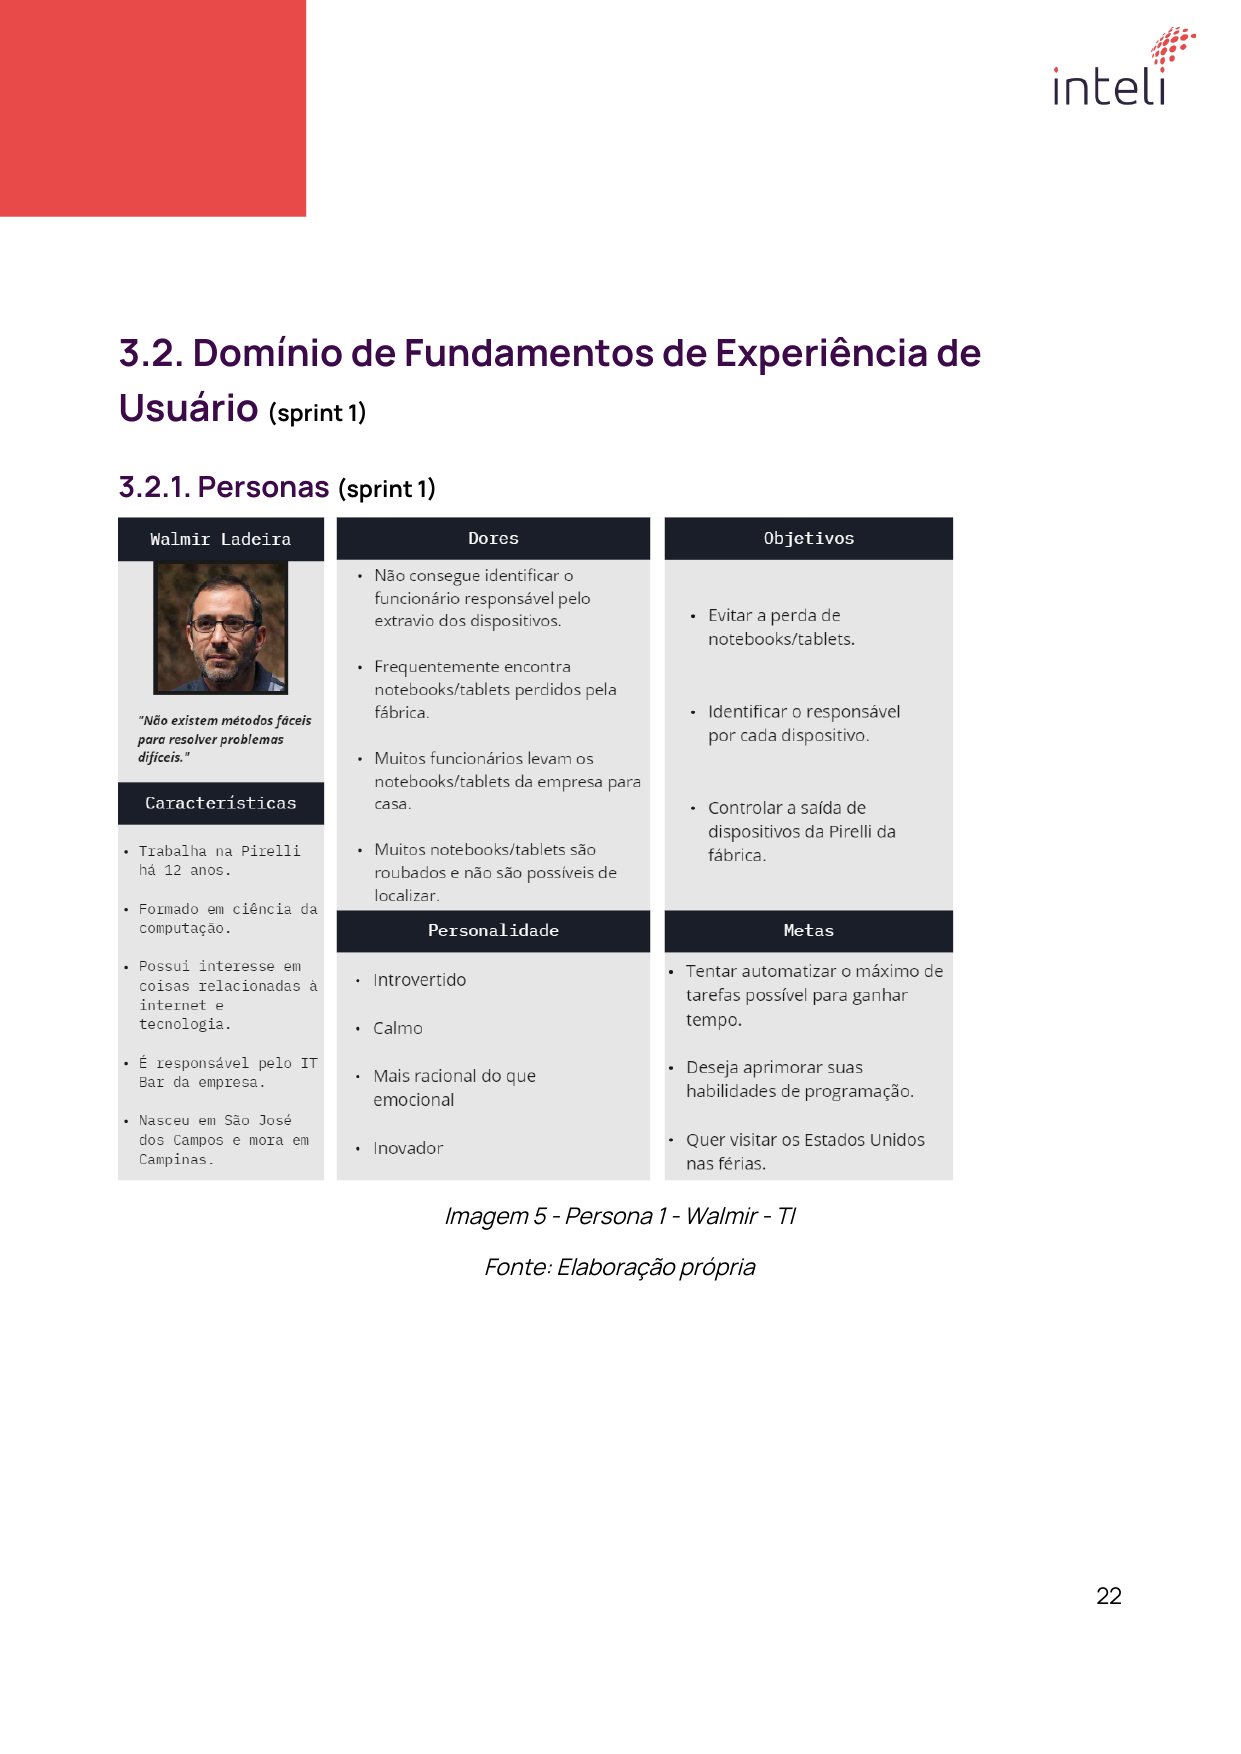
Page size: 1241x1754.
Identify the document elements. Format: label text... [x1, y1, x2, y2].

text 3.2.1. Personas (sprint 1) [118, 466, 1122, 506]
text 3.2. Domínio de Fundamentos de Experiência de Usuário (sprint 1) [118, 326, 1122, 433]
picture [0, 0, 307, 217]
text Fonte: Elaboração própria [118, 1251, 1122, 1282]
picture [118, 517, 954, 1181]
text Imagem 5 - Persona 1 - Walmir - TI [118, 1200, 1122, 1231]
picture [1054, 27, 1197, 105]
